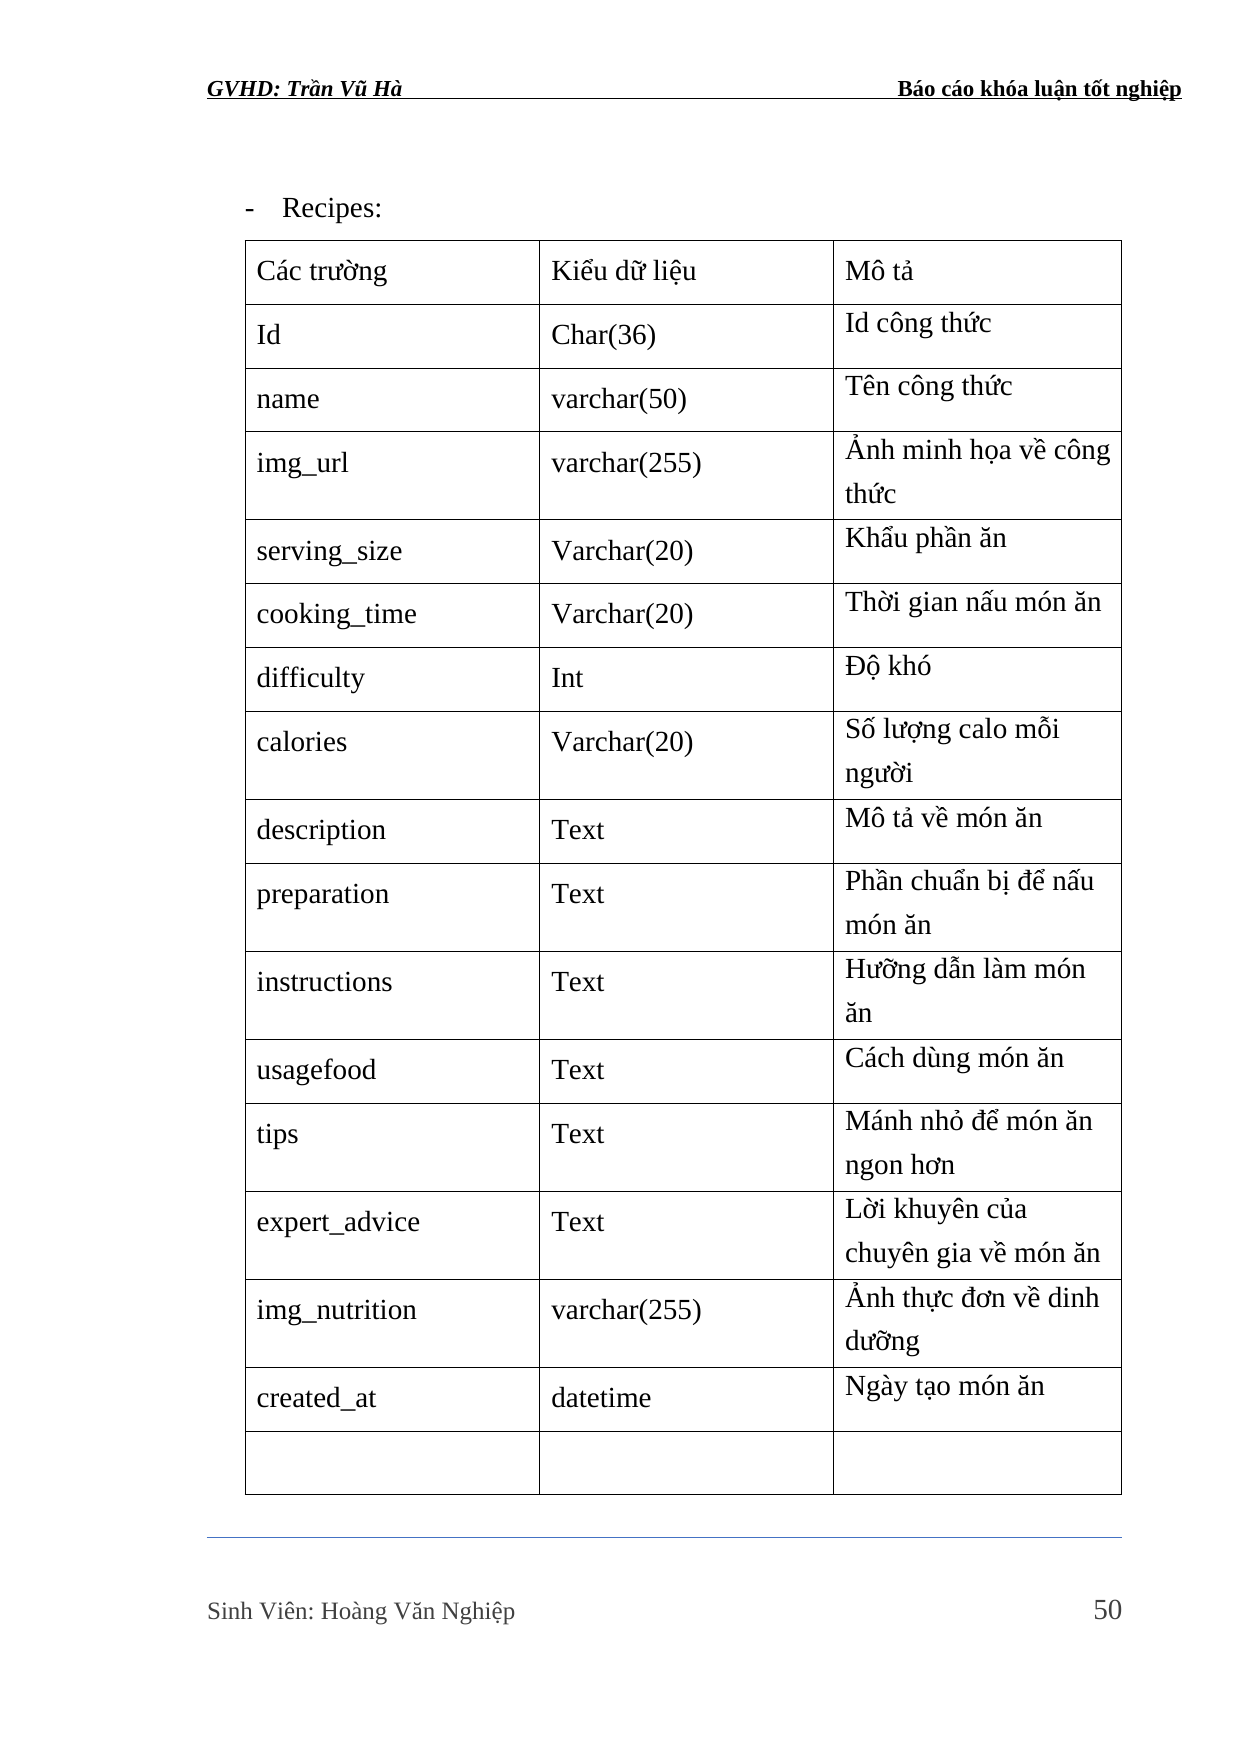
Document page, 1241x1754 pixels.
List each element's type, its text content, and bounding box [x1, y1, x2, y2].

table_cell expert_advice [246, 1192, 539, 1279]
table_header Mô tả [834, 241, 1121, 304]
table_cell varchar(50) [540, 369, 833, 431]
table_cell Text [540, 952, 833, 1039]
table_cell datetime [540, 1368, 833, 1431]
table_cell Varchar(20) [540, 712, 833, 799]
table_cell Varchar(20) [540, 584, 833, 647]
table_cell Ngày tạo món ăn [834, 1368, 1121, 1431]
table_cell img_url [246, 432, 539, 519]
table_cell Text [540, 1104, 833, 1191]
table_cell Char(36) [540, 305, 833, 367]
table_cell Hưỡng dẫn làm món ăn [834, 952, 1121, 1039]
table_cell Ảnh thực đơn về dinh dưỡng [834, 1280, 1121, 1367]
table_cell preparation [246, 864, 539, 951]
table_cell Phần chuẩn bị để nấu món ăn [834, 864, 1121, 951]
table_header Kiểu dữ liệu [540, 241, 833, 304]
table_cell img_nutrition [246, 1280, 539, 1367]
table_cell name [246, 369, 539, 431]
table_cell Số lượng calo mỗi người [834, 712, 1121, 799]
table_header Các trường [246, 241, 539, 304]
table_cell Text [540, 800, 833, 862]
table_cell Độ khó [834, 648, 1121, 711]
table_cell Text [540, 1192, 833, 1279]
table_cell Id [246, 305, 539, 367]
table_cell Id công thức [834, 305, 1121, 367]
table_cell Tên công thức [834, 369, 1121, 431]
table_cell Mánh nhỏ để món ăn ngon hơn [834, 1104, 1121, 1191]
table_cell instructions [246, 952, 539, 1039]
table_cell varchar(255) [540, 1280, 833, 1367]
table_cell Thời gian nấu món ăn [834, 584, 1121, 647]
table_cell Int [540, 648, 833, 711]
table_cell [834, 1432, 1121, 1494]
table_cell cooking_time [246, 584, 539, 647]
table_cell [246, 1432, 539, 1494]
table_cell Text [540, 864, 833, 951]
table_cell calories [246, 712, 539, 799]
table_cell usagefood [246, 1040, 539, 1102]
list Recipes: [244, 190, 1122, 223]
table_cell tips [246, 1104, 539, 1191]
table_cell difficulty [246, 648, 539, 711]
table_cell [540, 1432, 833, 1494]
table_cell description [246, 800, 539, 862]
table_cell Varchar(20) [540, 520, 833, 583]
table_cell created_at [246, 1368, 539, 1431]
table_cell Text [540, 1040, 833, 1102]
table_cell Ảnh minh họa về công thức [834, 432, 1121, 519]
table_cell Mô tả về món ăn [834, 800, 1121, 862]
table_cell Cách dùng món ăn [834, 1040, 1121, 1102]
table_cell Khẩu phần ăn [834, 520, 1121, 583]
table_cell serving_size [246, 520, 539, 583]
table_cell varchar(255) [540, 432, 833, 519]
table_cell Lời khuyên của chuyên gia về món ăn [834, 1192, 1121, 1279]
